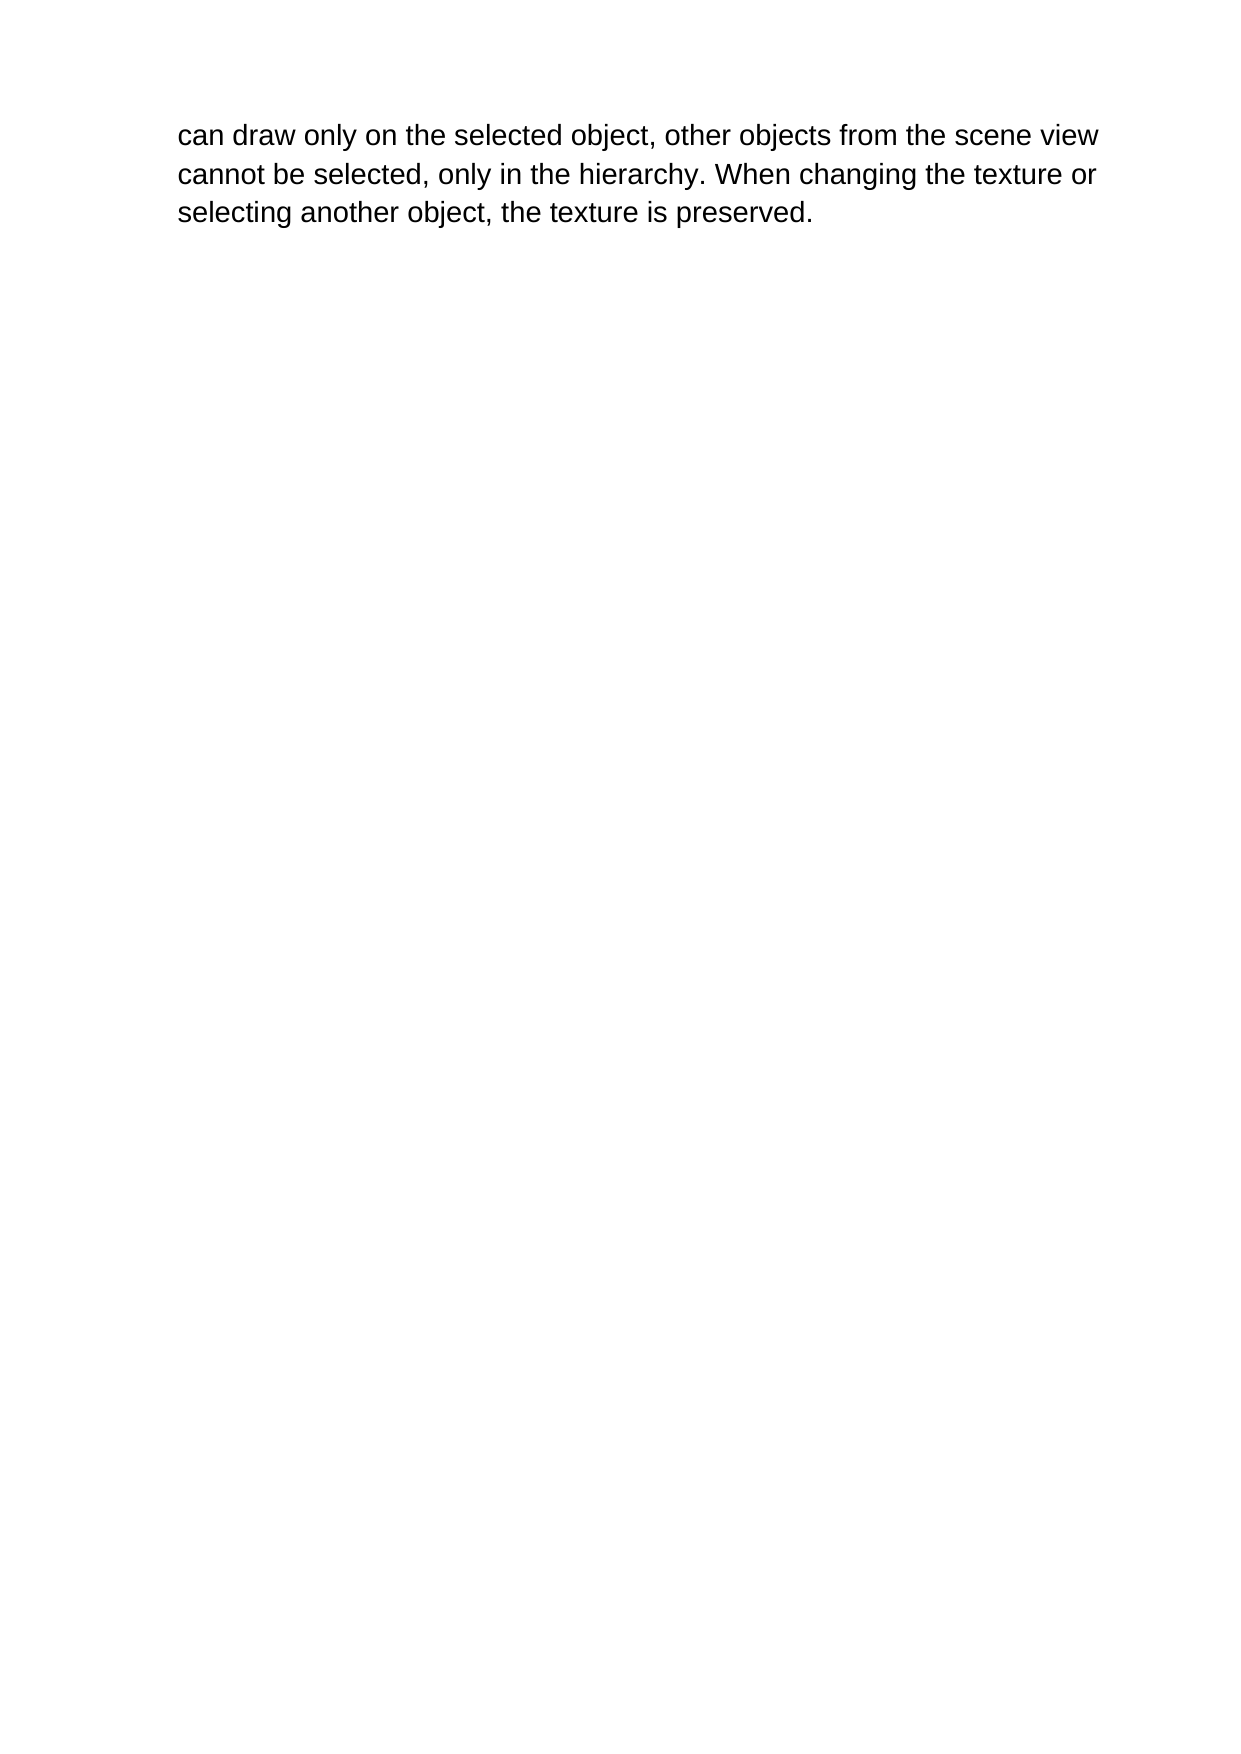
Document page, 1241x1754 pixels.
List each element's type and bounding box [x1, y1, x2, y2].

text [177, 118, 1152, 229]
